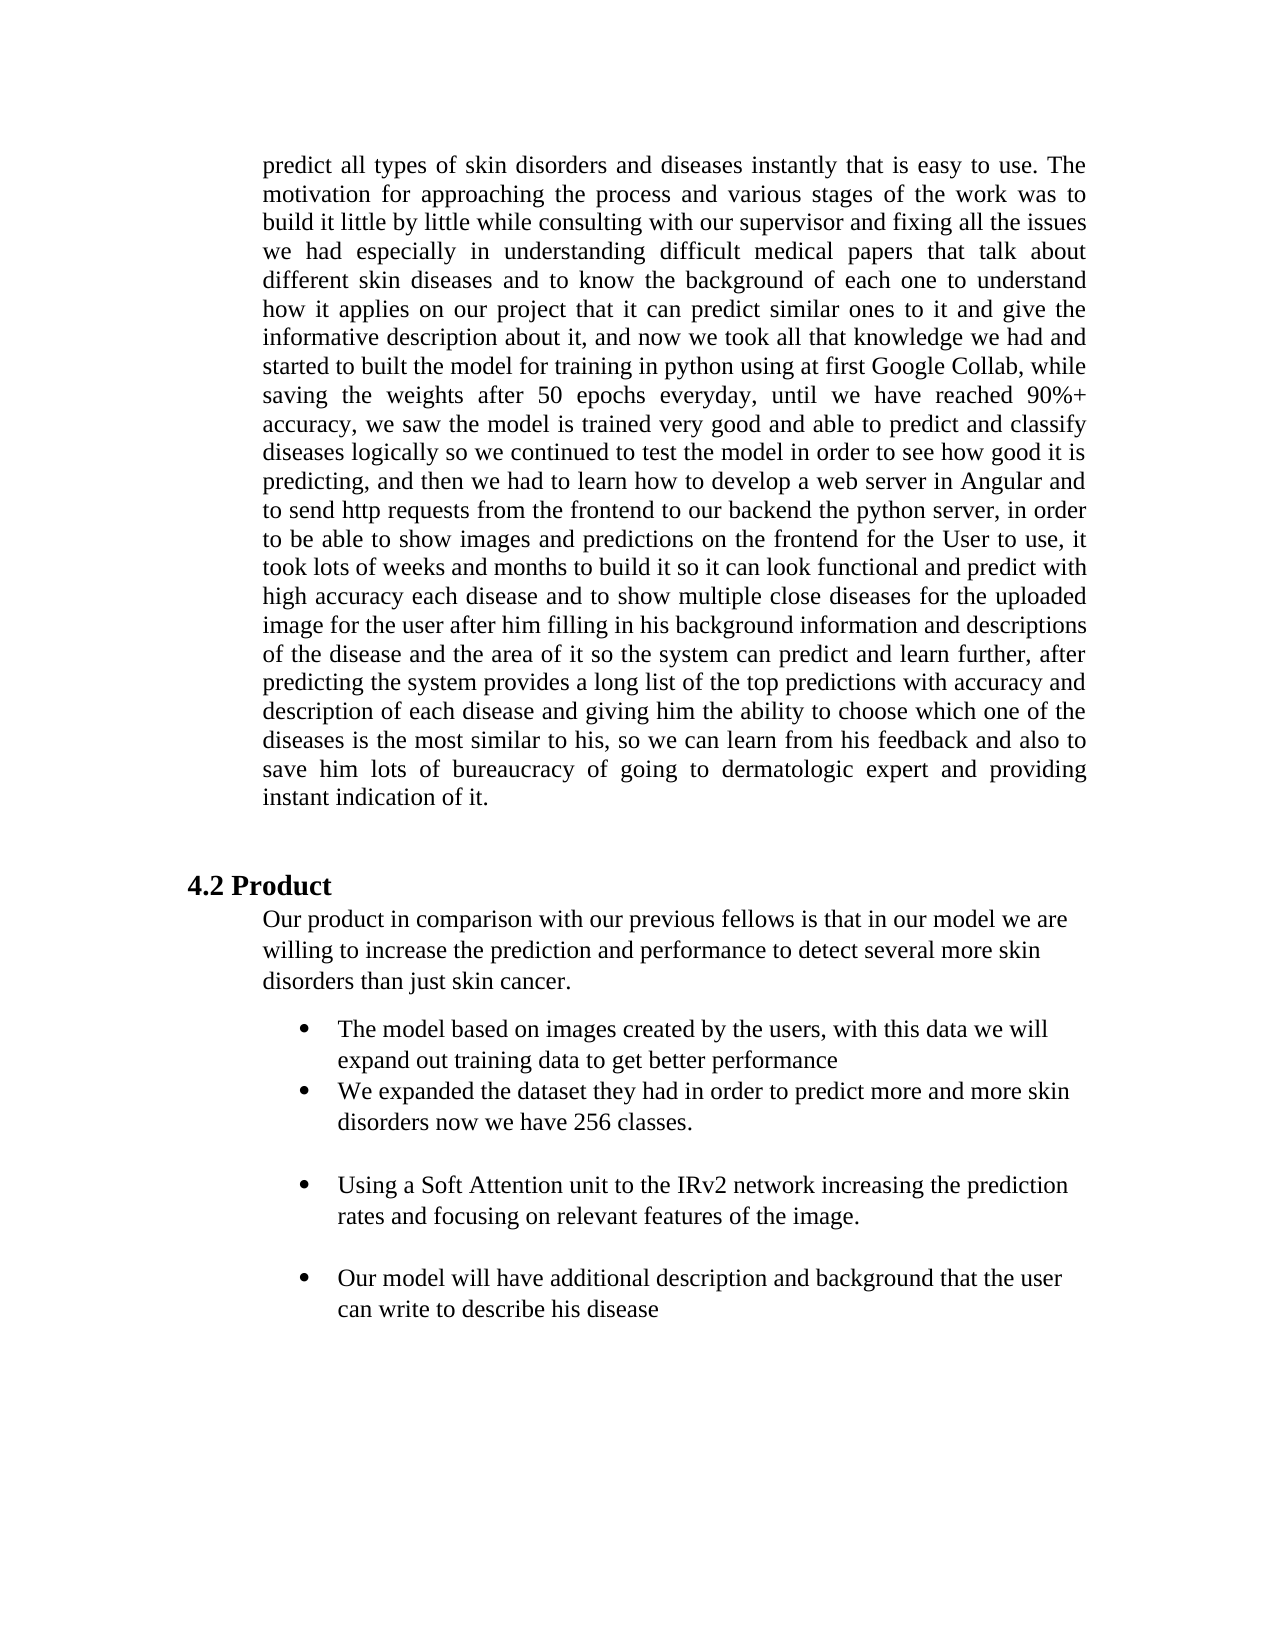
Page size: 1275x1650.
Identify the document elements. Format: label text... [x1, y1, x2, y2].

subtitle We expanded the dataset they had in order to predict more and more skin disorders now we have 256 classes. [300, 1076, 1087, 1136]
subtitle Our model will have additional description and background that the user can write to describe his disease [300, 1263, 1087, 1323]
text 4.2 Product [187, 868, 1087, 902]
subtitle The model based on images created by the users, with this data we will expand out training data to get better performance [300, 1014, 1087, 1074]
text Our product in comparison with our previous fellows is that in our model we are willing to increase the prediction and performance to detect several more skin disorders than just skin cancer. [262, 904, 1087, 995]
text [262, 150, 1087, 811]
subtitle Using a Soft Attention unit to the IRv2 network increasing the prediction rates and focusing on relevant features of the image. [300, 1170, 1087, 1230]
